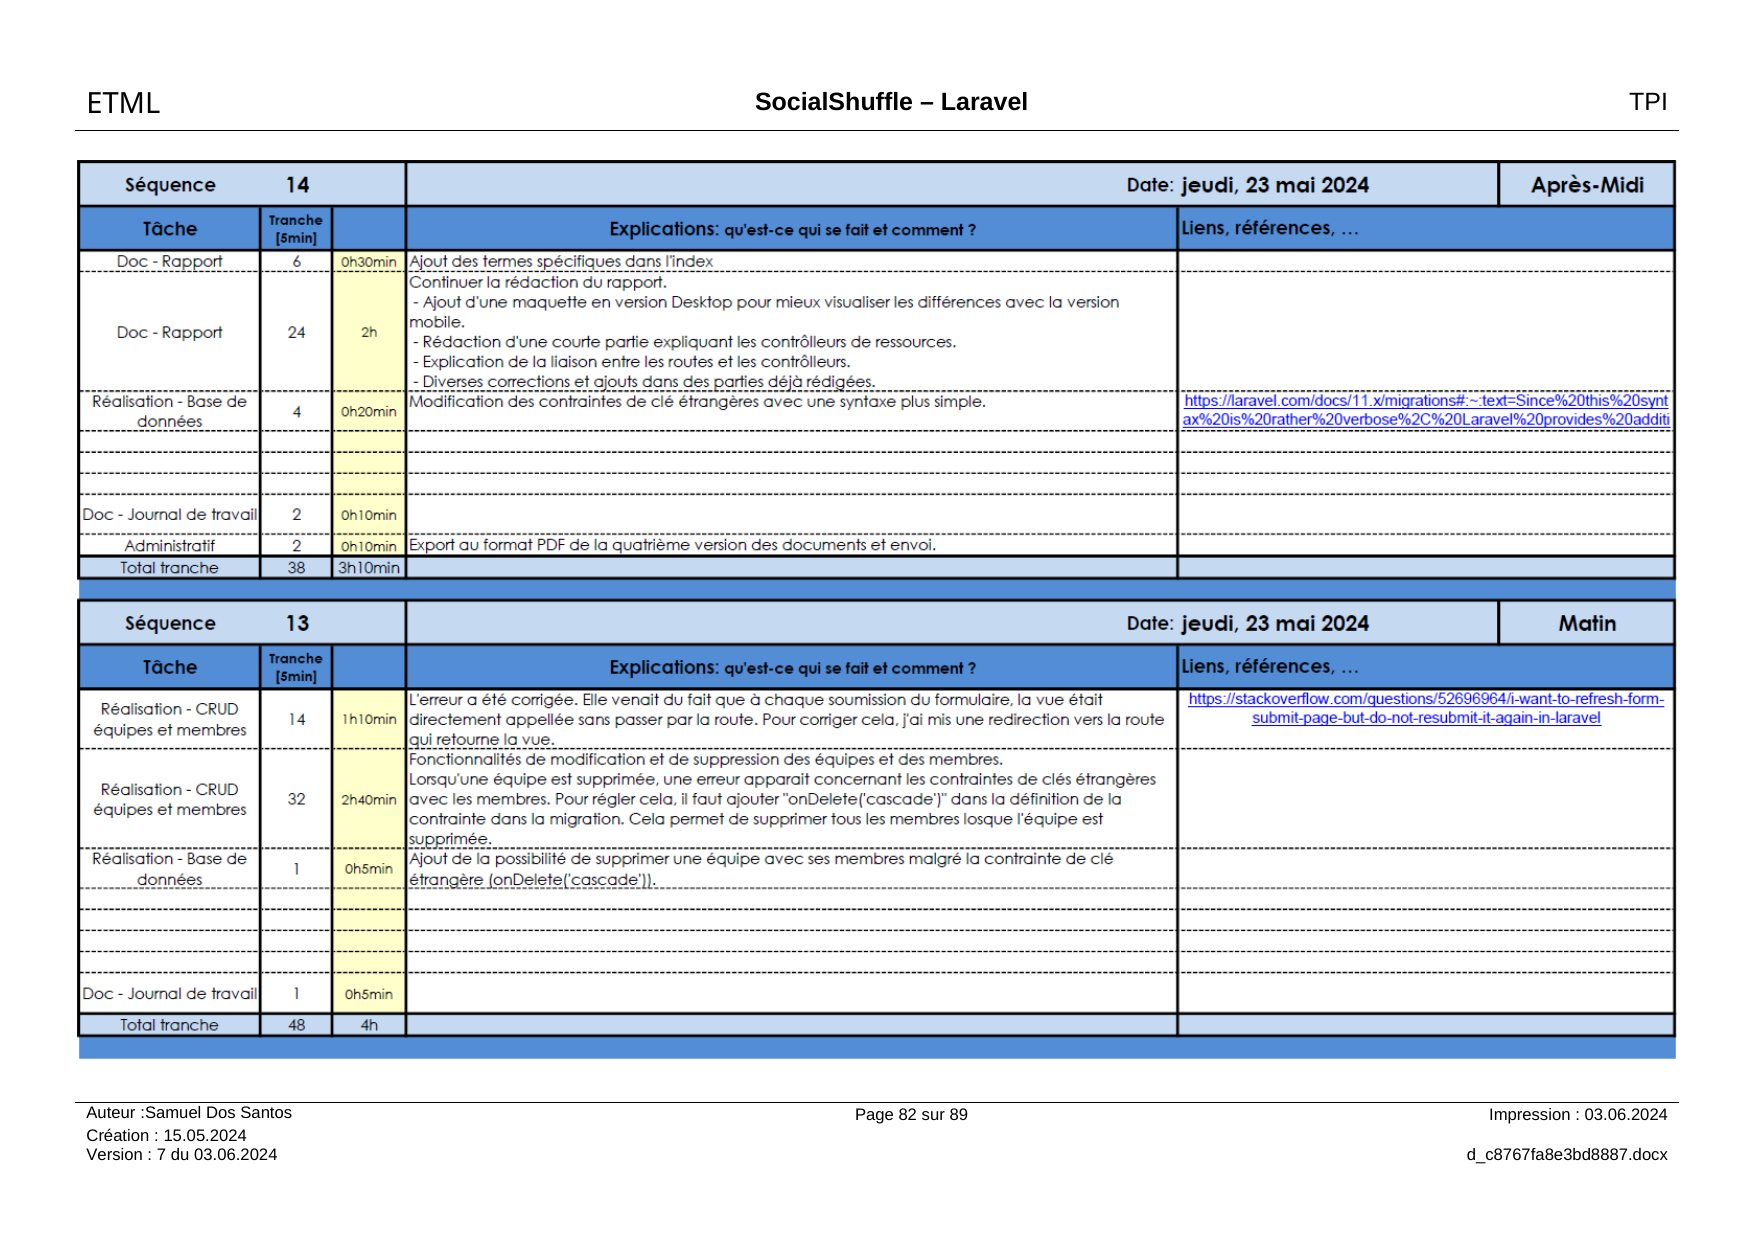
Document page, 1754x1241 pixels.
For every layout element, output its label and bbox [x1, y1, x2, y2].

picture [75, 159, 1679, 1064]
